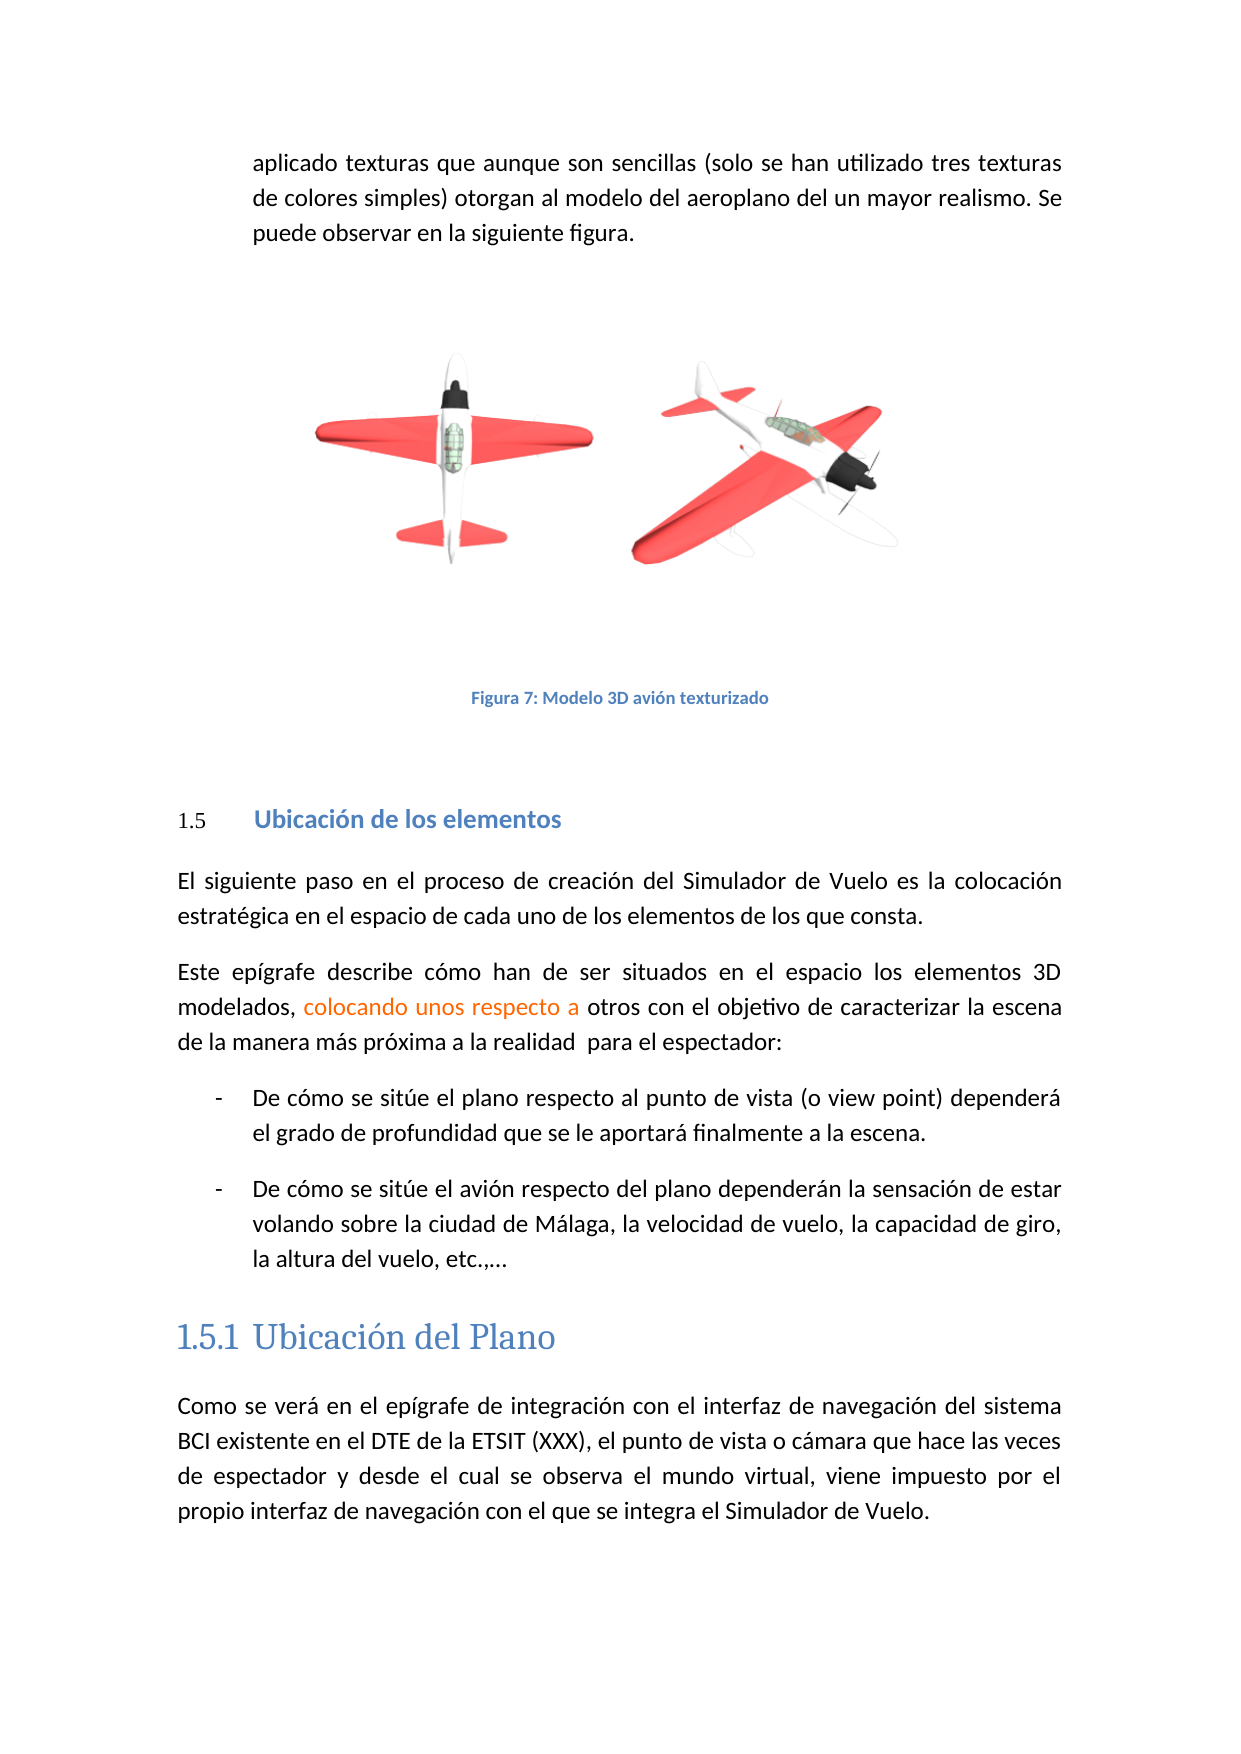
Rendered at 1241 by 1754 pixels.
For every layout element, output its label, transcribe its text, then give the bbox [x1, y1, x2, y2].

text El siguiente paso en el proceso de creación del Simulador de Vuelo es la colocación estratégica en el espacio de cada uno de los elementos de los que consta. [177, 866, 1063, 931]
subtitle Ubicación de los elementos [177, 803, 1063, 836]
text Este epígrafe describe cómo han de ser situados en el espacio los elementos 3D modelados, colocando unos respecto a otros con el objetivo de caracterizar la escena de la manera más próxima a la realidad para el espectador: [177, 956, 1063, 1057]
list De cómo se sitúe el plano respecto al punto de vista (o view point) dependerá el grado de profundidad que se le aportará finalmente a la escena. [215, 1082, 1063, 1148]
text Como se verá en el epígrafe de integración con el interfaz de navegación del sistema BCI existente en el DTE de la ETSIT (XXX), el punto de vista o cámara que hace las veces de espectador y desde el cual se observa el mundo virtual, viene impuesto por el propio interfaz de navegación con el que se integra el Simulador de Vuelo. [177, 1390, 1063, 1526]
picture [276, 273, 964, 661]
list De cómo se sitúe el avión respecto del plano dependerán la sensación de estar volando sobre la ciudad de Málaga, la velocidad de vuelo, la capacidad de giro, la altura del vuelo, etc.,… [215, 1173, 1063, 1273]
subtitle Ubicación del Plano [177, 1316, 1063, 1359]
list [215, 148, 1063, 248]
